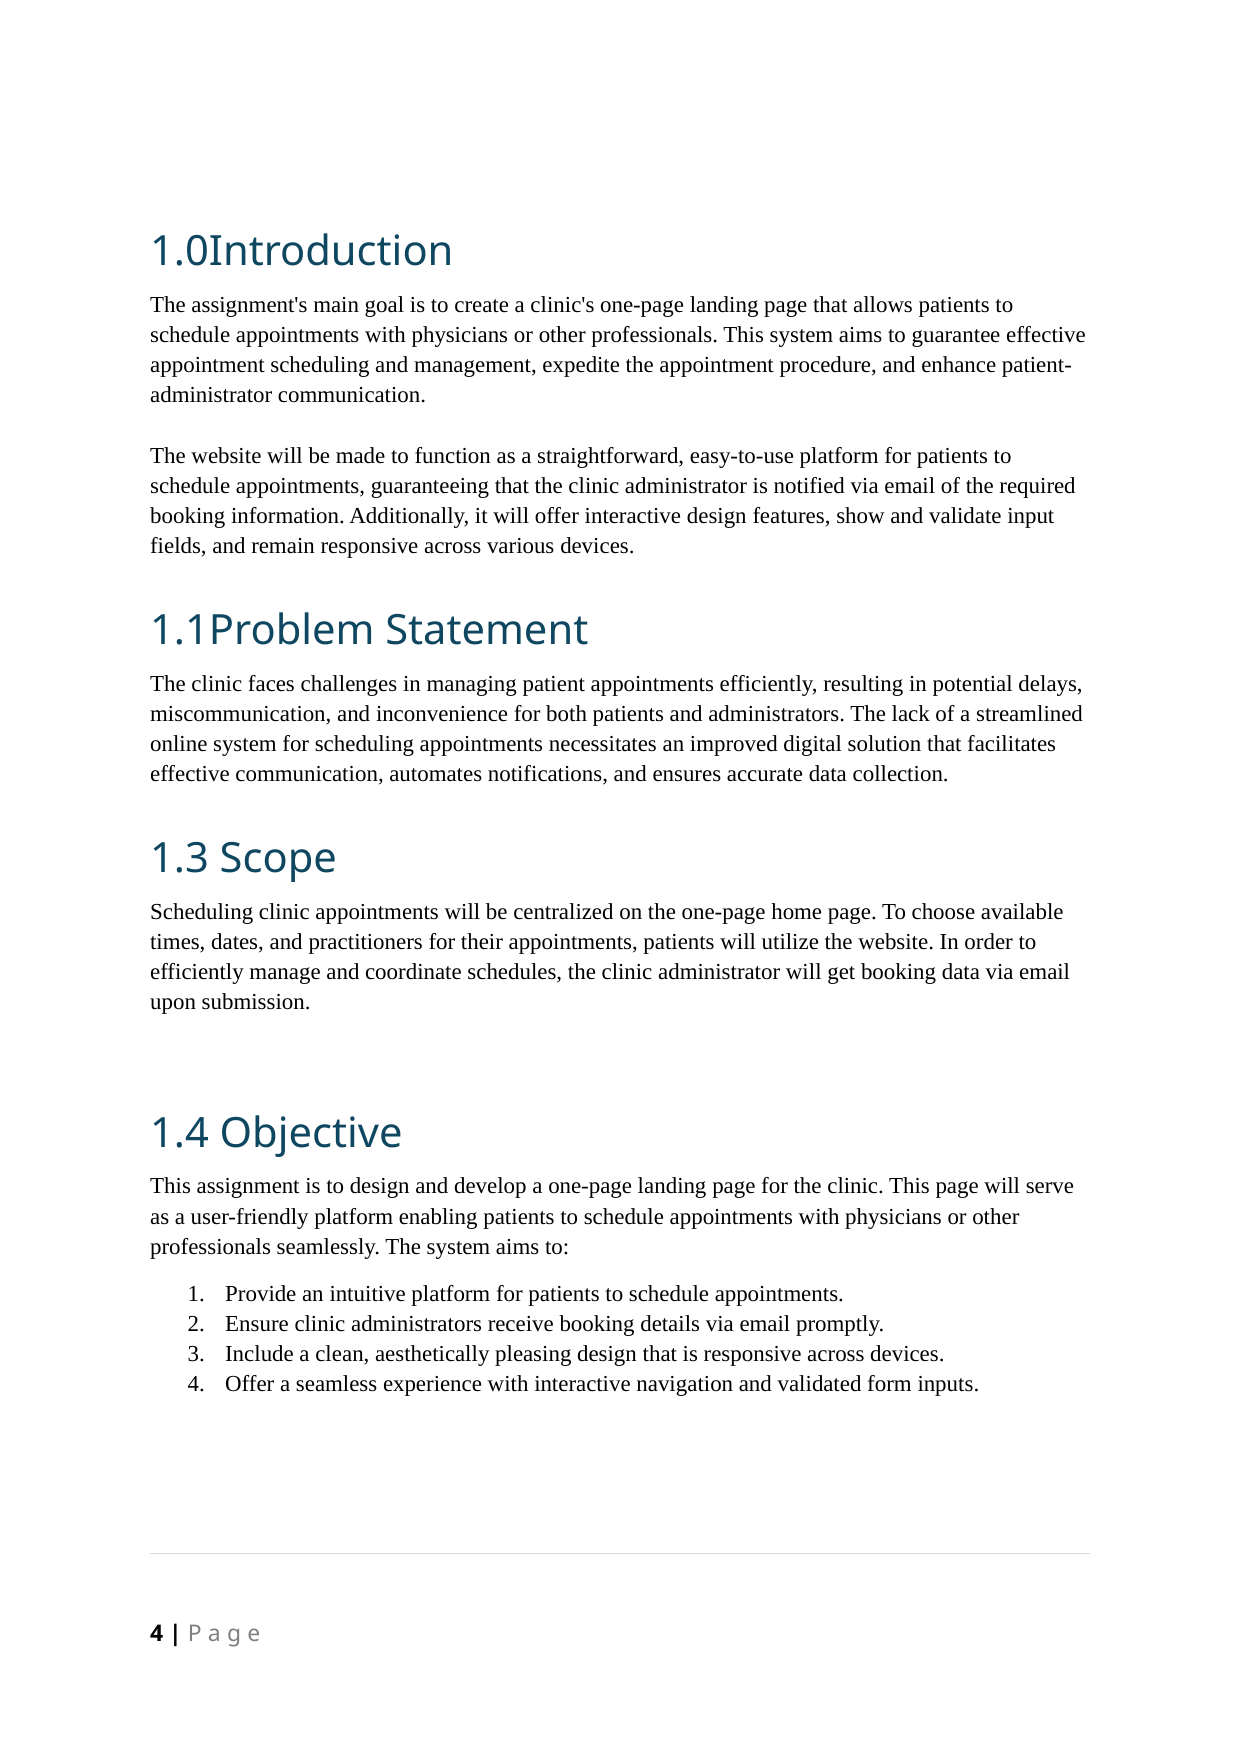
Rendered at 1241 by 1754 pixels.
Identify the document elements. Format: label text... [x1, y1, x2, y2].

subtitle 1.1Problem Statement [150, 600, 1090, 657]
text Scheduling clinic appointments will be centralized on the one-page home page. To choose available times, dates, and practitioners for their appointments, patients will utilize the website. In order to efficiently manage and coordinate schedules, the clinic administrator will get booking data via email upon submission. [150, 898, 1090, 1015]
subtitle 1.4 Objective [150, 1103, 1090, 1160]
subtitle 1.3 Scope [150, 828, 1090, 885]
list Include a clean, aesthetically pleasing design that is responsive across devices. [187, 1340, 1090, 1367]
text This assignment is to design and develop a one-page landing page for the clinic. This page will serve as a user-friendly platform enabling patients to schedule appointments with physicians or other professionals seamlessly. The system aims to: [150, 1172, 1090, 1259]
subtitle 1.0Introduction [150, 221, 1090, 278]
text The clinic faces challenges in managing patient appointments efficiently, resulting in potential delays, miscommunication, and inconvenience for both patients and administrators. The lack of a streamlined online system for scheduling appointments necessitates an improved digital solution that facilitates effective communication, automates notifications, and ensures accurate data collection. [150, 670, 1090, 787]
list Offer a seamless experience with interactive navigation and validated form inputs. [187, 1370, 1090, 1397]
text The assignment's main goal is to create a clinic's one-page landing page that allows patients to schedule appointments with physicians or other professionals. This system aims to guarantee effective appointment scheduling and management, expedite the appointment procedure, and enhance patient-administrator communication. The website will be made to function as a straightforward, easy-to-use platform for patients to schedule appointments, guaranteeing that the clinic administrator is notified via email of the required booking information. Additionally, it will offer interactive design features, show and validate input fields, and remain responsive across various devices. [150, 291, 1090, 559]
list Ensure clinic administrators receive booking details via email promptly. [187, 1310, 1090, 1336]
list Provide an intuitive platform for patients to schedule appointments. [187, 1280, 1090, 1306]
